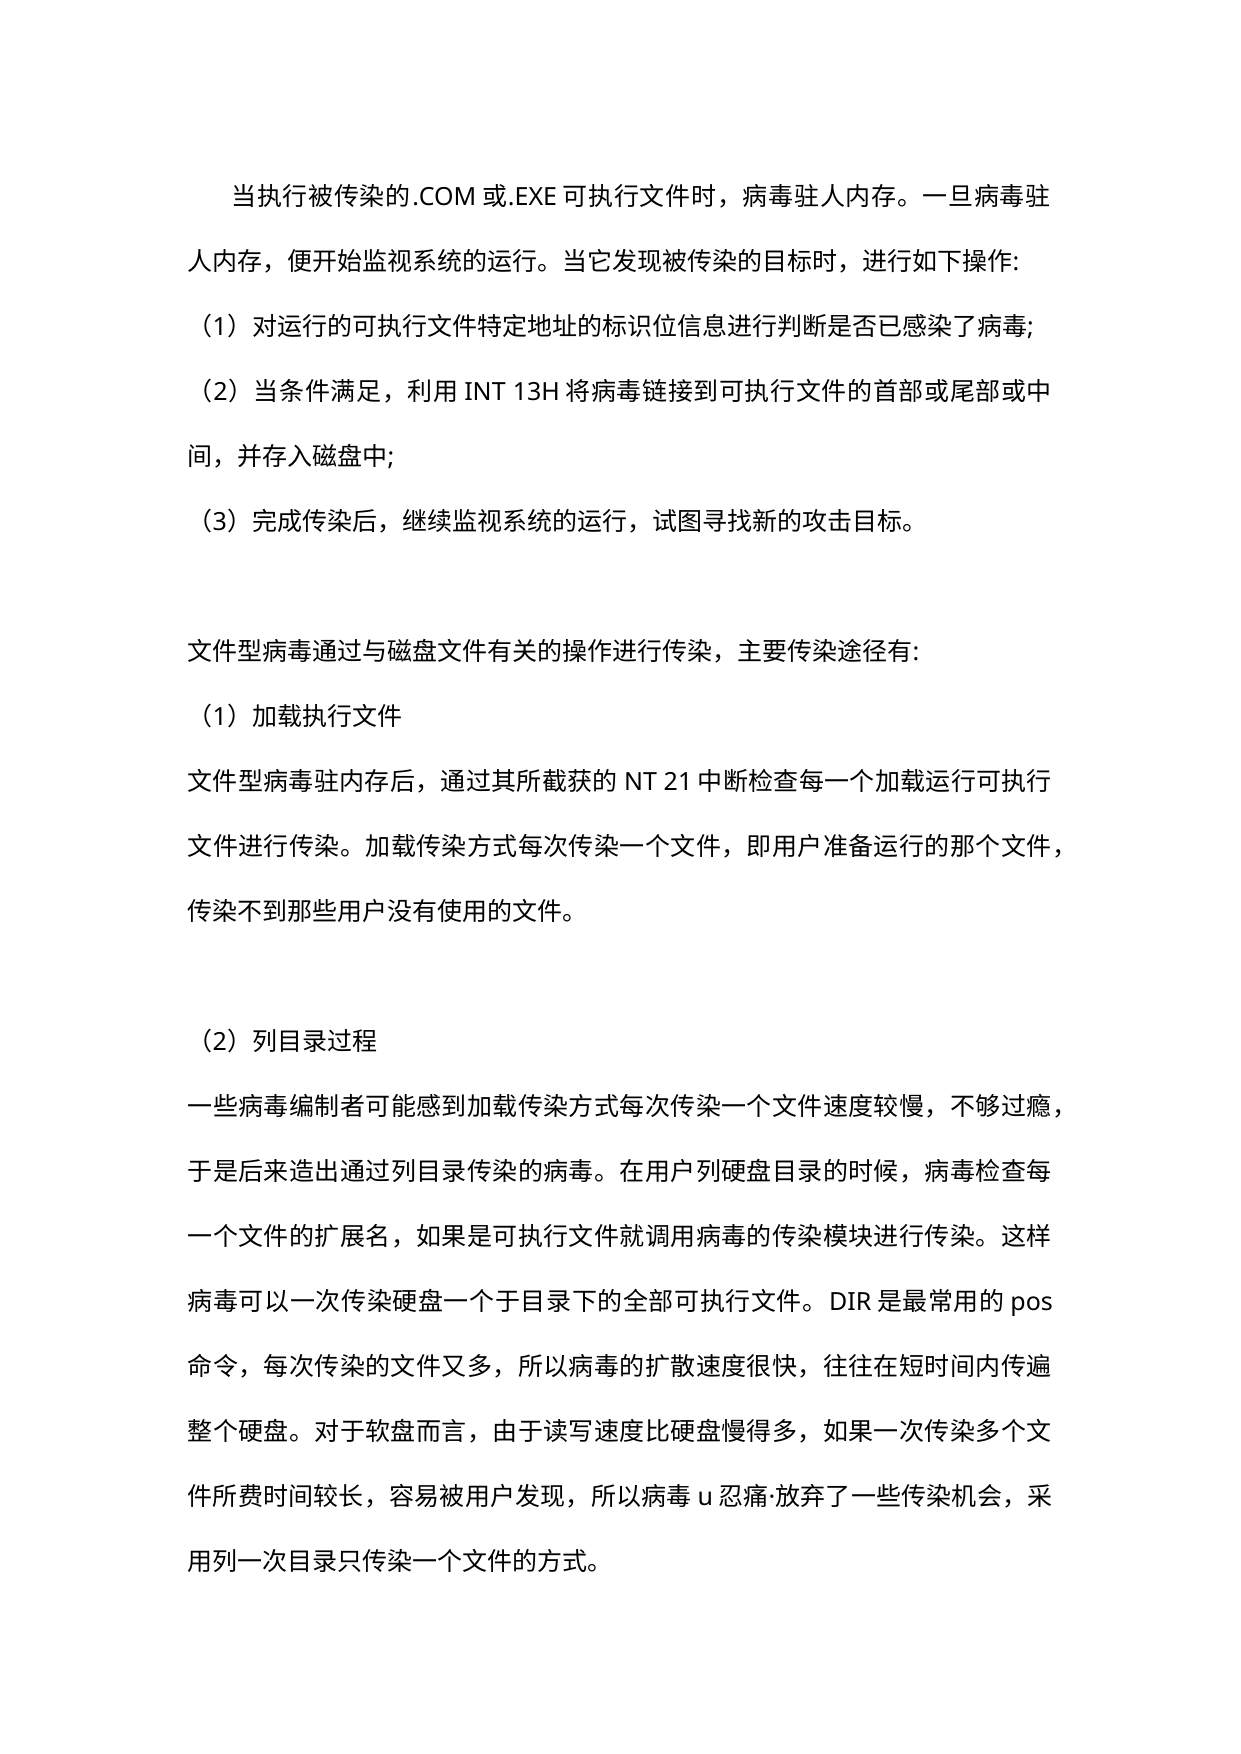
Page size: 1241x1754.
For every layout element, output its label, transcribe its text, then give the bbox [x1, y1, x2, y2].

text （1）加载执行文件 [187, 682, 1053, 747]
text 文件型病毒通过与磁盘文件有关的操作进行传染，主要传染途径有: [187, 617, 1053, 682]
text （1）对运行的可执行文件特定地址的标识位信息进行判断是否已感染了病毒; [187, 292, 1053, 357]
text 文件型病毒驻内存后，通过其所截获的NT 21中断检查每一个加载运行可执行文件进行传染。加载传染方式每次传染一个文件，即用户准备运行的那个文件，传染不到那些用户没有使用的文件。 [187, 747, 1053, 942]
text （2）列目录过程 [187, 1007, 1053, 1072]
text 当执行被传染的.COM或.EXE可执行文件时，病毒驻人内存。一旦病毒驻人内存，便开始监视系统的运行。当它发现被传染的目标时，进行如下操作: [187, 162, 1053, 292]
text 一些病毒编制者可能感到加载传染方式每次传染一个文件速度较慢，不够过瘾，于是后来造出通过列目录传染的病毒。在用户列硬盘目录的时候，病毒检查每一个文件的扩展名，如果是可执行文件就调用病毒的传染模块进行传染。这样病毒可以一次传染硬盘一个于目录下的全部可执行文件。DIR是最常用的pos命令，每次传染的文件又多，所以病毒的扩散速度很快，往往在短时间内传遍整个硬盘。对于软盘而言，由于读写速度比硬盘慢得多，如果一次传染多个文件所费时间较长，容易被用户发现，所以病毒u忍痛·放弃了一些传染机会，采用列一次目录只传染一个文件的方式。 [187, 1072, 1053, 1592]
text （3）完成传染后，继续监视系统的运行，试图寻找新的攻击目标。 [187, 487, 1053, 552]
text （2）当条件满足，利用INT 13H将病毒链接到可执行文件的首部或尾部或中间，并存入磁盘中; [187, 357, 1053, 487]
